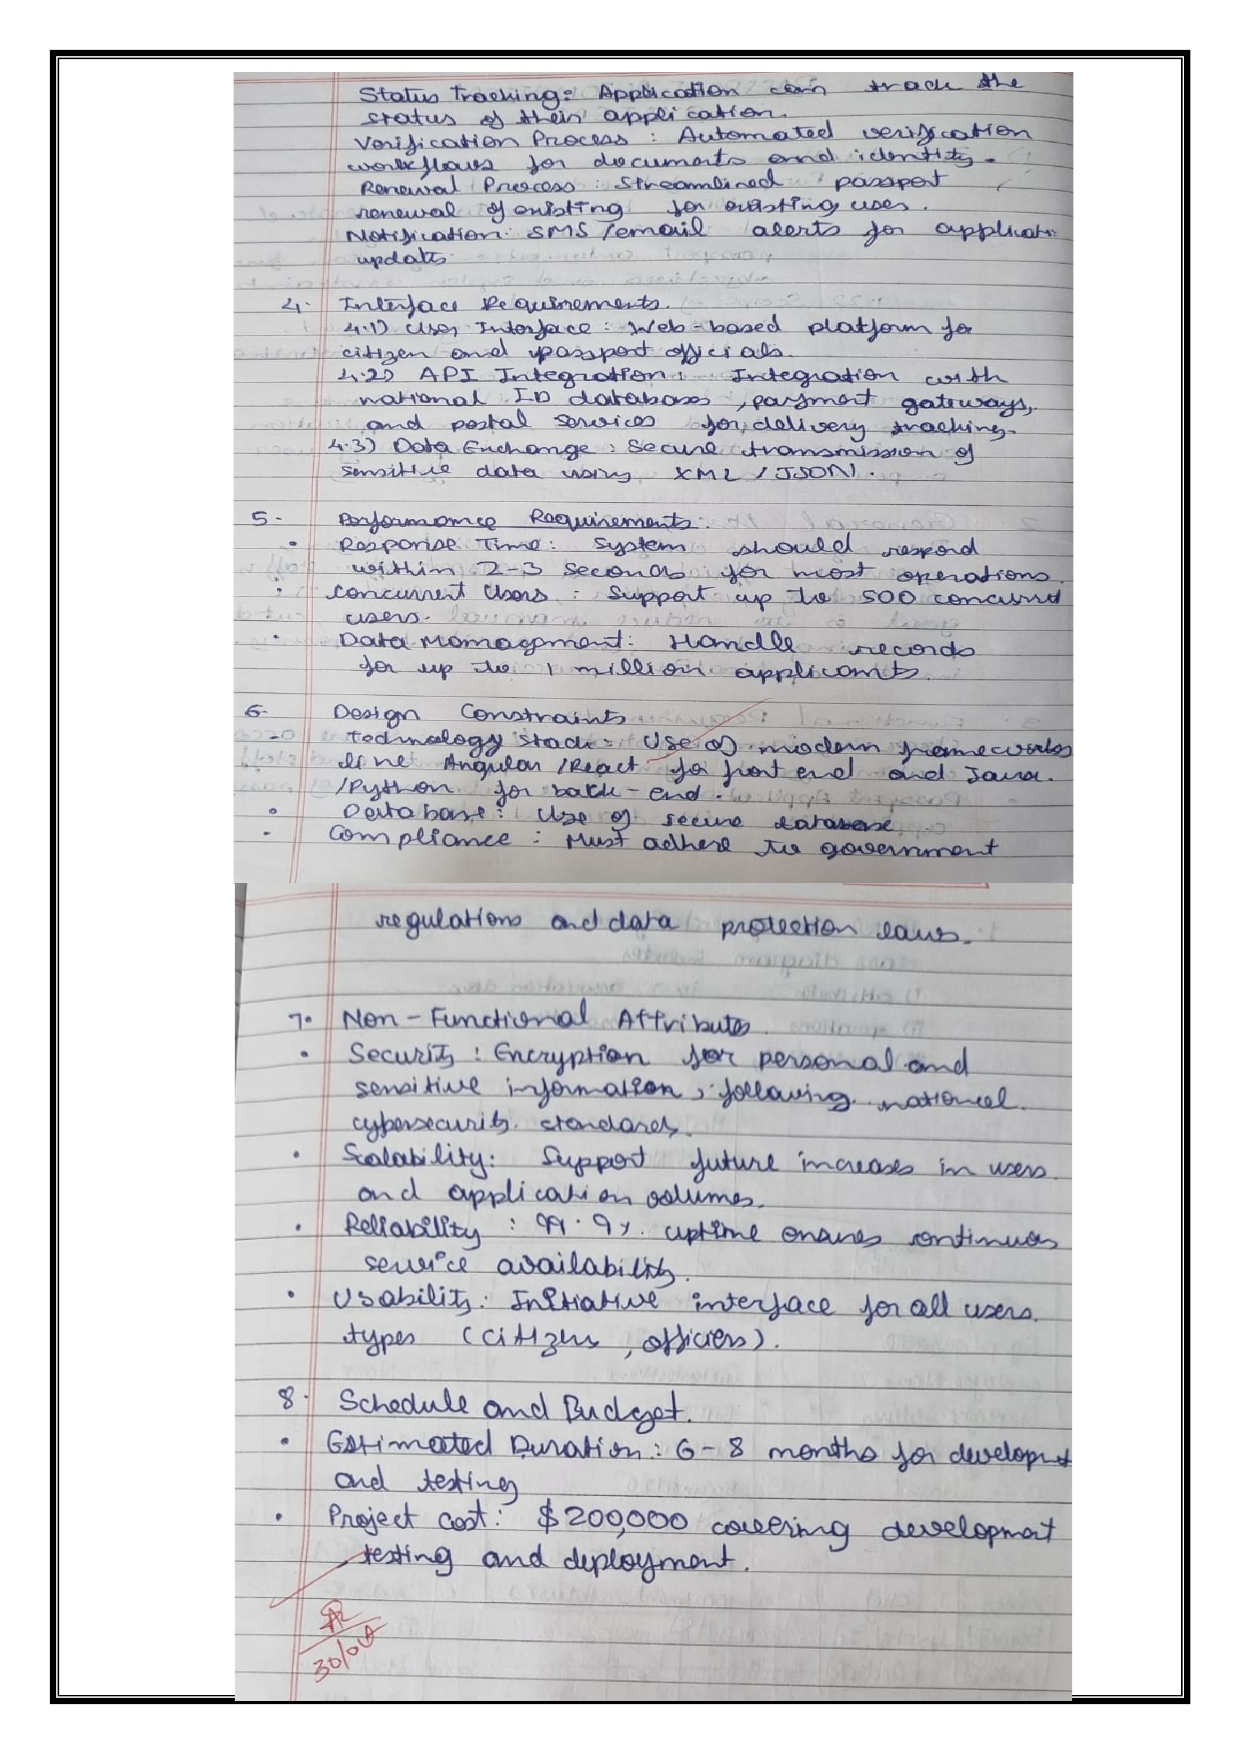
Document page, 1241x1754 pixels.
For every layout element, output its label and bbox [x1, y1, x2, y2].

picture [233, 72, 1074, 1701]
